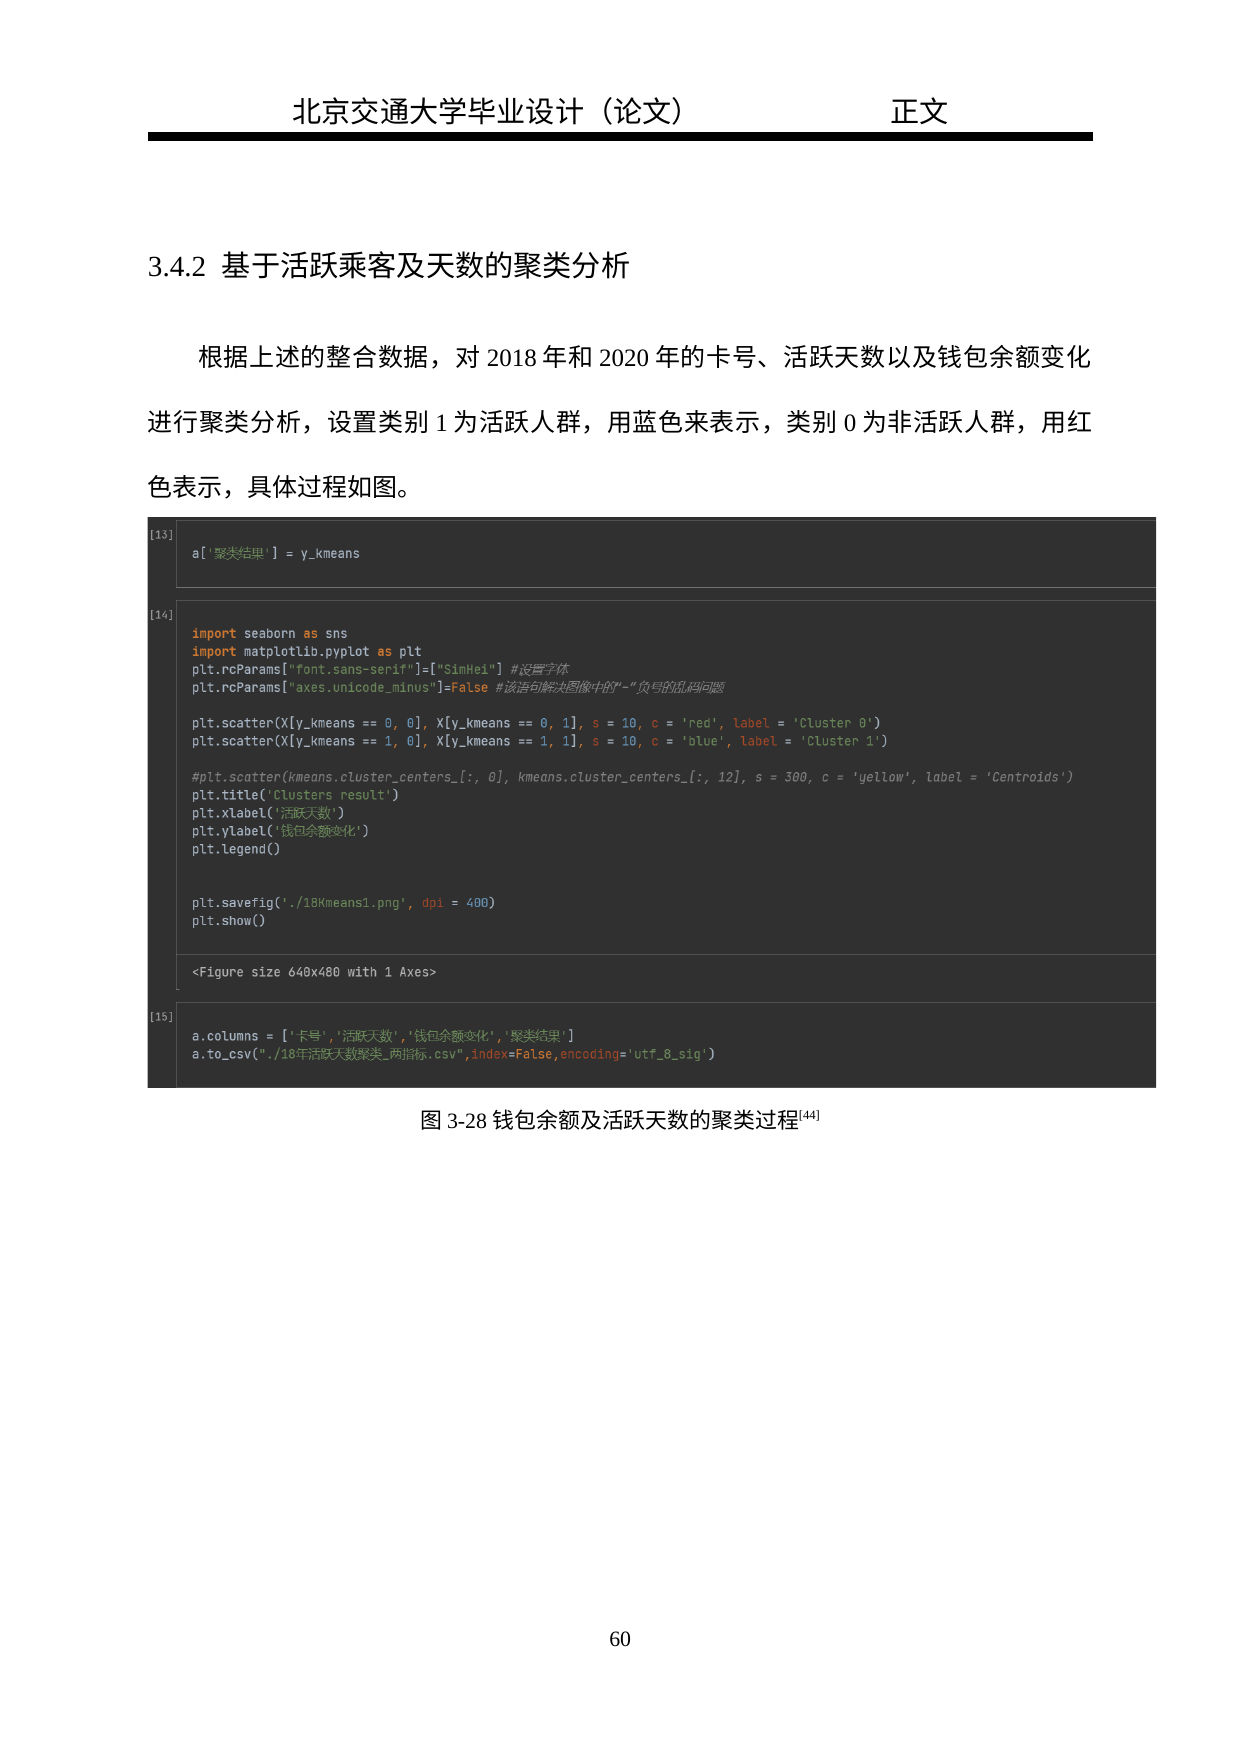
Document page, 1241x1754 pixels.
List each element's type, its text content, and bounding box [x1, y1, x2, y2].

text 基于活跃乘客及天数的聚类分析 [148, 243, 1092, 285]
picture [147, 517, 1157, 1088]
text 图3-28 钱包余额及活跃天数的聚类过程[44] [148, 1103, 1092, 1135]
text 根据上述的整合数据，对2018年和2020年的卡号、活跃天数以及钱包余额变化进行聚类分析，设置类别1为活跃人群，用蓝色来表示，类别0为非活跃人群，用红色表示，具体过程如图。 [148, 323, 1092, 517]
